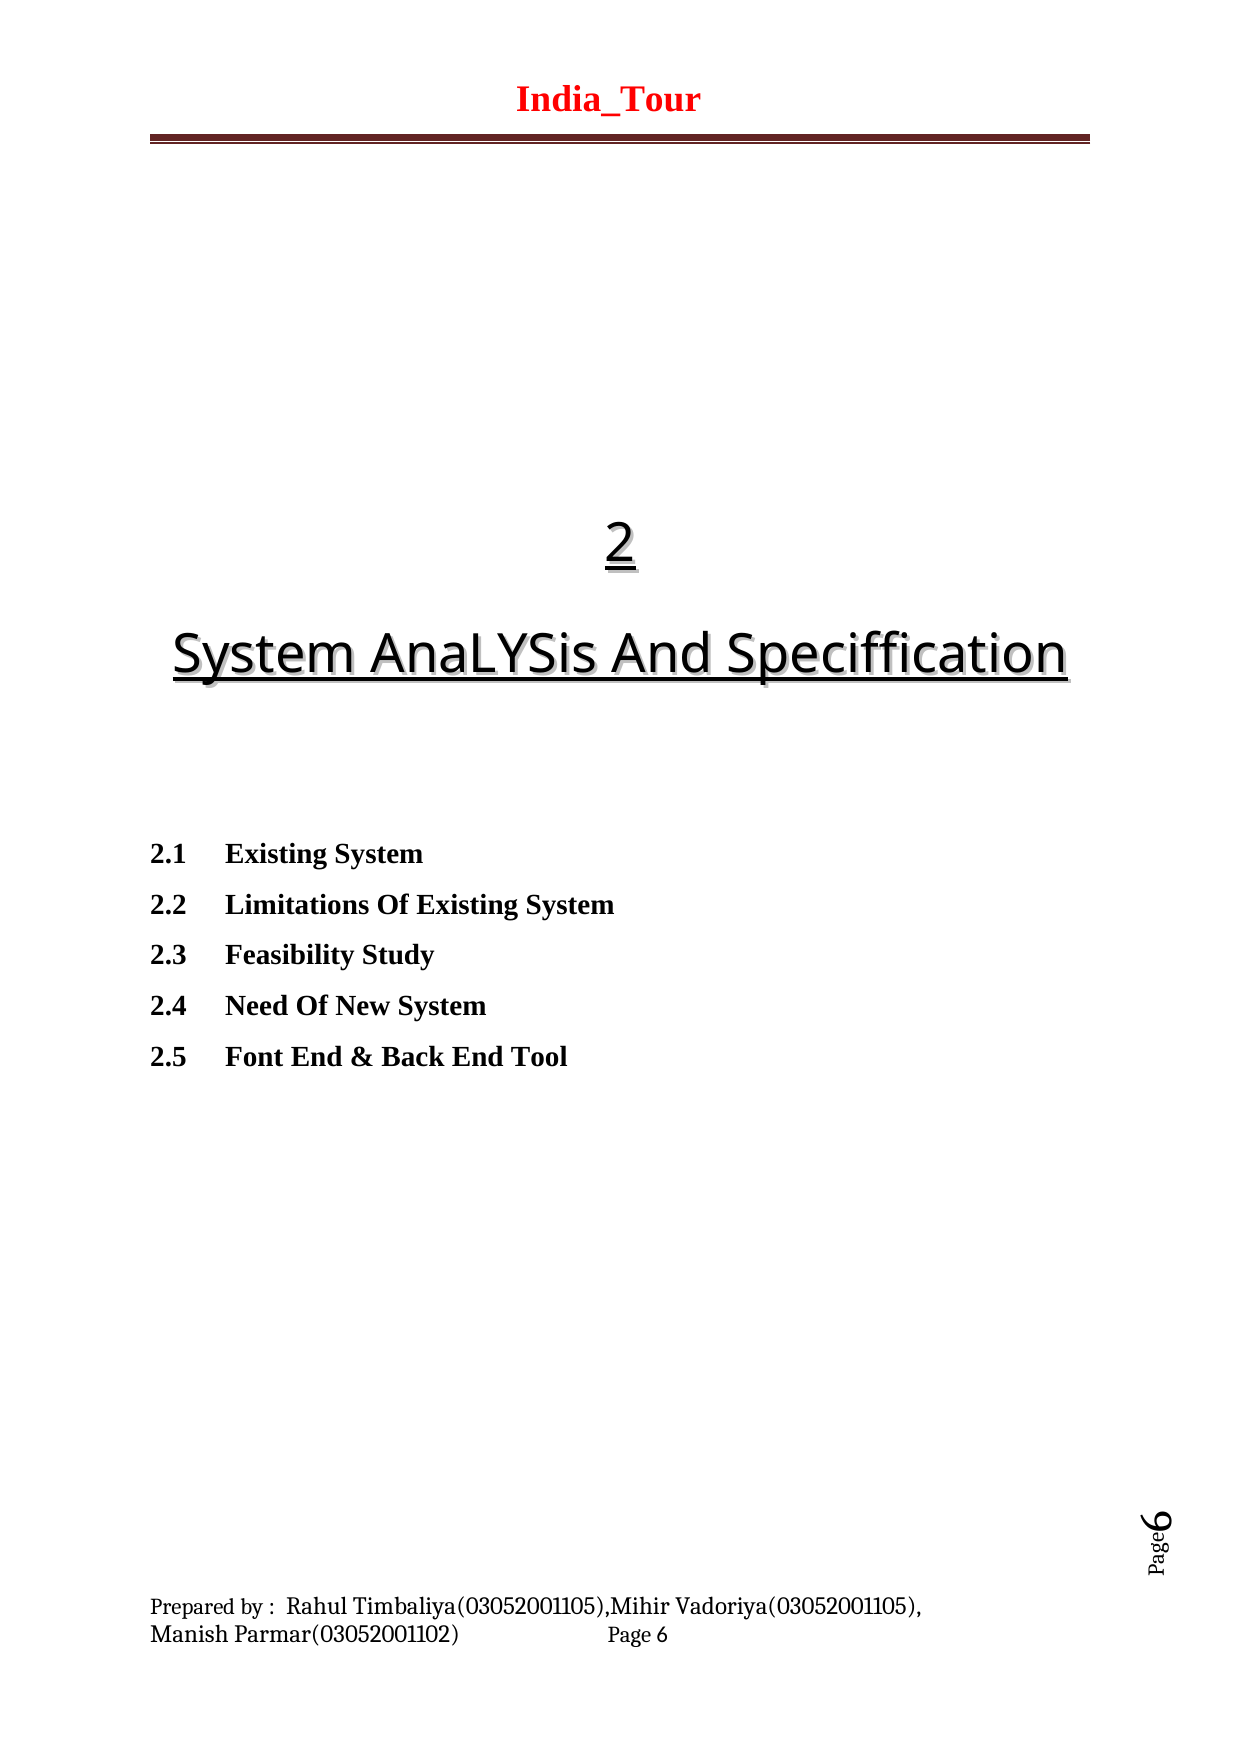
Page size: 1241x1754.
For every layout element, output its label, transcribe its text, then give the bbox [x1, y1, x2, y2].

list Need Of New System [150, 988, 1090, 1022]
text System AnaLYSis And Speciffication [150, 614, 1090, 688]
list Existing System [150, 836, 1090, 869]
text 2 [150, 504, 1090, 577]
list Feasibility Study [150, 937, 1090, 971]
list Limitations Of Existing System [150, 887, 1090, 920]
list Font End & Back End Tool [150, 1039, 1090, 1072]
